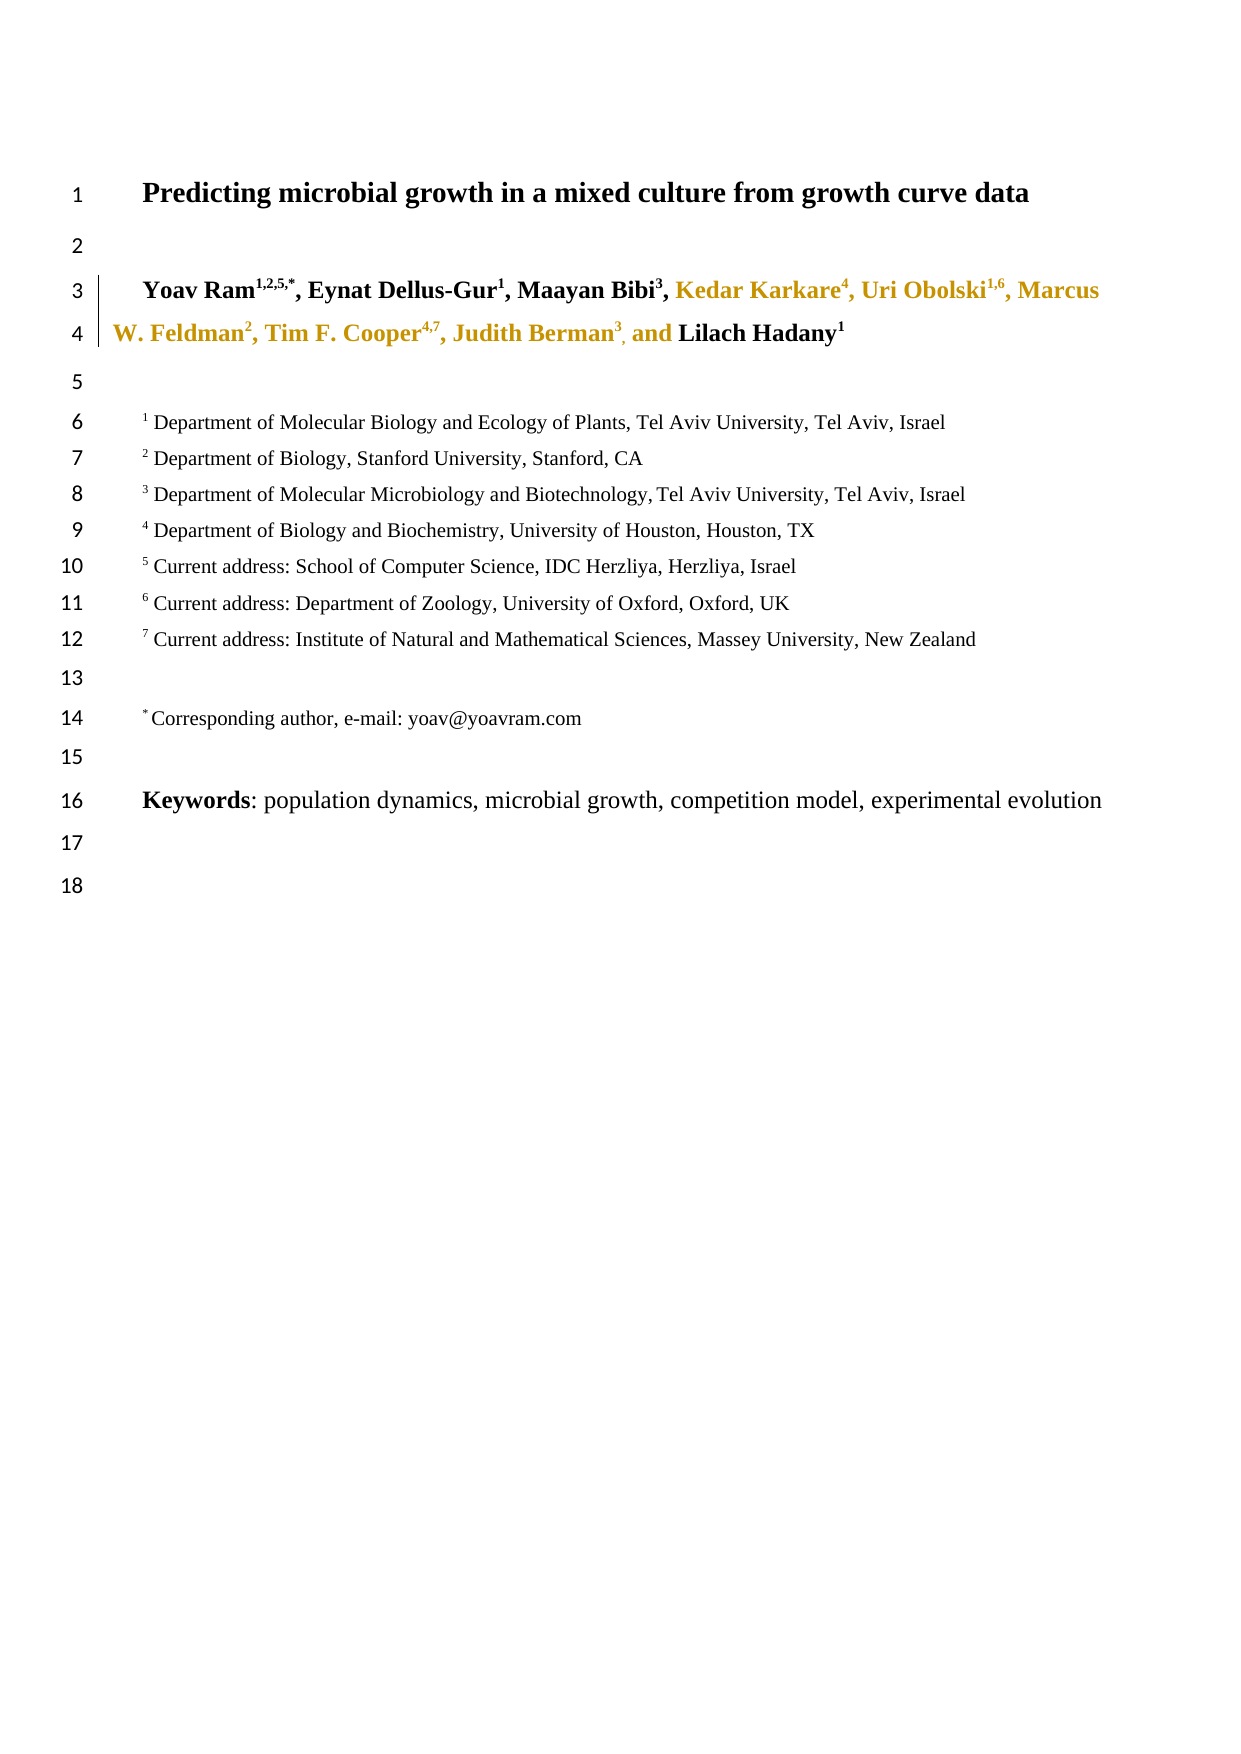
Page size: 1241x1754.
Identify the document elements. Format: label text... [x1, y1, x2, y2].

subtitle Yoav Ram1,2,5,*, Eynat Dellus-Gur1, Maayan Bibi3, Kedar Karkare4, Uri Obolski1,6, Marcus W. Feldman2, Tim F. Cooper4,7, Judith Berman3, and Lilach Hadany1 [112, 275, 1128, 347]
text 3 Department of Molecular Microbiology and Biotechnology, Tel Aviv University, Tel Aviv, Israel [112, 482, 1128, 506]
text 6 Current address: Department of Zoology, University of Oxford, Oxford, UK [112, 591, 1128, 614]
text Keywords: population dynamics, microbial growth, competition model, experimental evolution [112, 785, 1128, 814]
text 4 Department of Biology and Biochemistry, University of Houston, Houston, TX [112, 518, 1128, 542]
text 1 Department of Molecular Biology and Ecology of Plants, Tel Aviv University, Tel Aviv, Israel [112, 410, 1128, 434]
text 5 Current address: School of Computer Science, IDC Herzliya, Herzliya, Israel [112, 554, 1128, 578]
text * Corresponding author, e-mail: yoav@yoavram.com [112, 706, 1128, 730]
text 2 Department of Biology, Stanford University, Stanford, CA [112, 446, 1128, 470]
text 7 Current address: Institute of Natural and Mathematical Sciences, Massey University, New Zealand [112, 627, 1128, 651]
title Predicting microbial growth in a mixed culture from growth curve data [112, 175, 1128, 208]
